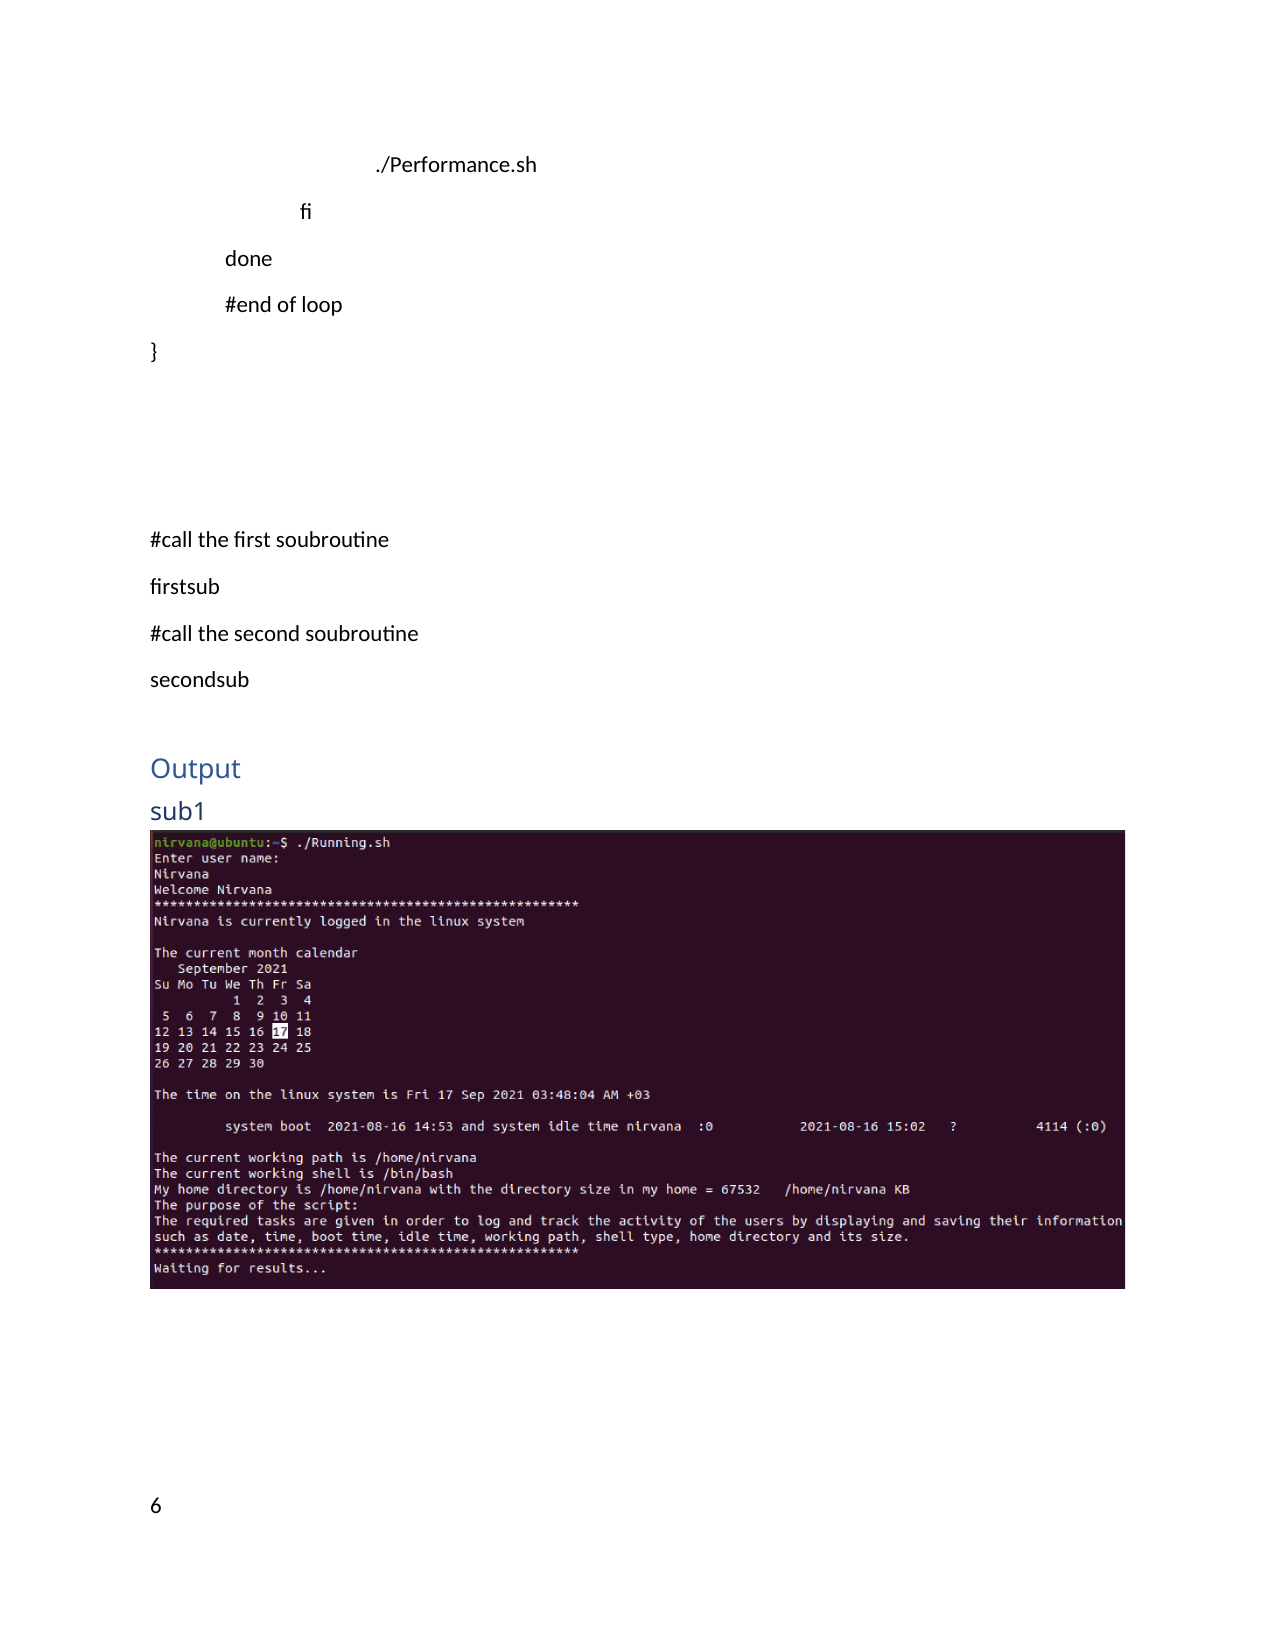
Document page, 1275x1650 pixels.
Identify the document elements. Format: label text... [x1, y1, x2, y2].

text done [150, 244, 1125, 272]
subtitle sub1 [150, 793, 1125, 828]
text firstsub [150, 572, 1125, 600]
text secondsub [150, 666, 1125, 694]
text fi [150, 197, 1125, 225]
text #end of loop [150, 291, 1125, 319]
text } [150, 337, 1125, 366]
text ./Performance.sh [150, 150, 1125, 178]
text #call the second soubroutine [150, 619, 1125, 647]
text #call the first soubroutine [150, 525, 1125, 553]
subtitle Output [150, 749, 1125, 786]
picture [150, 830, 1125, 1289]
